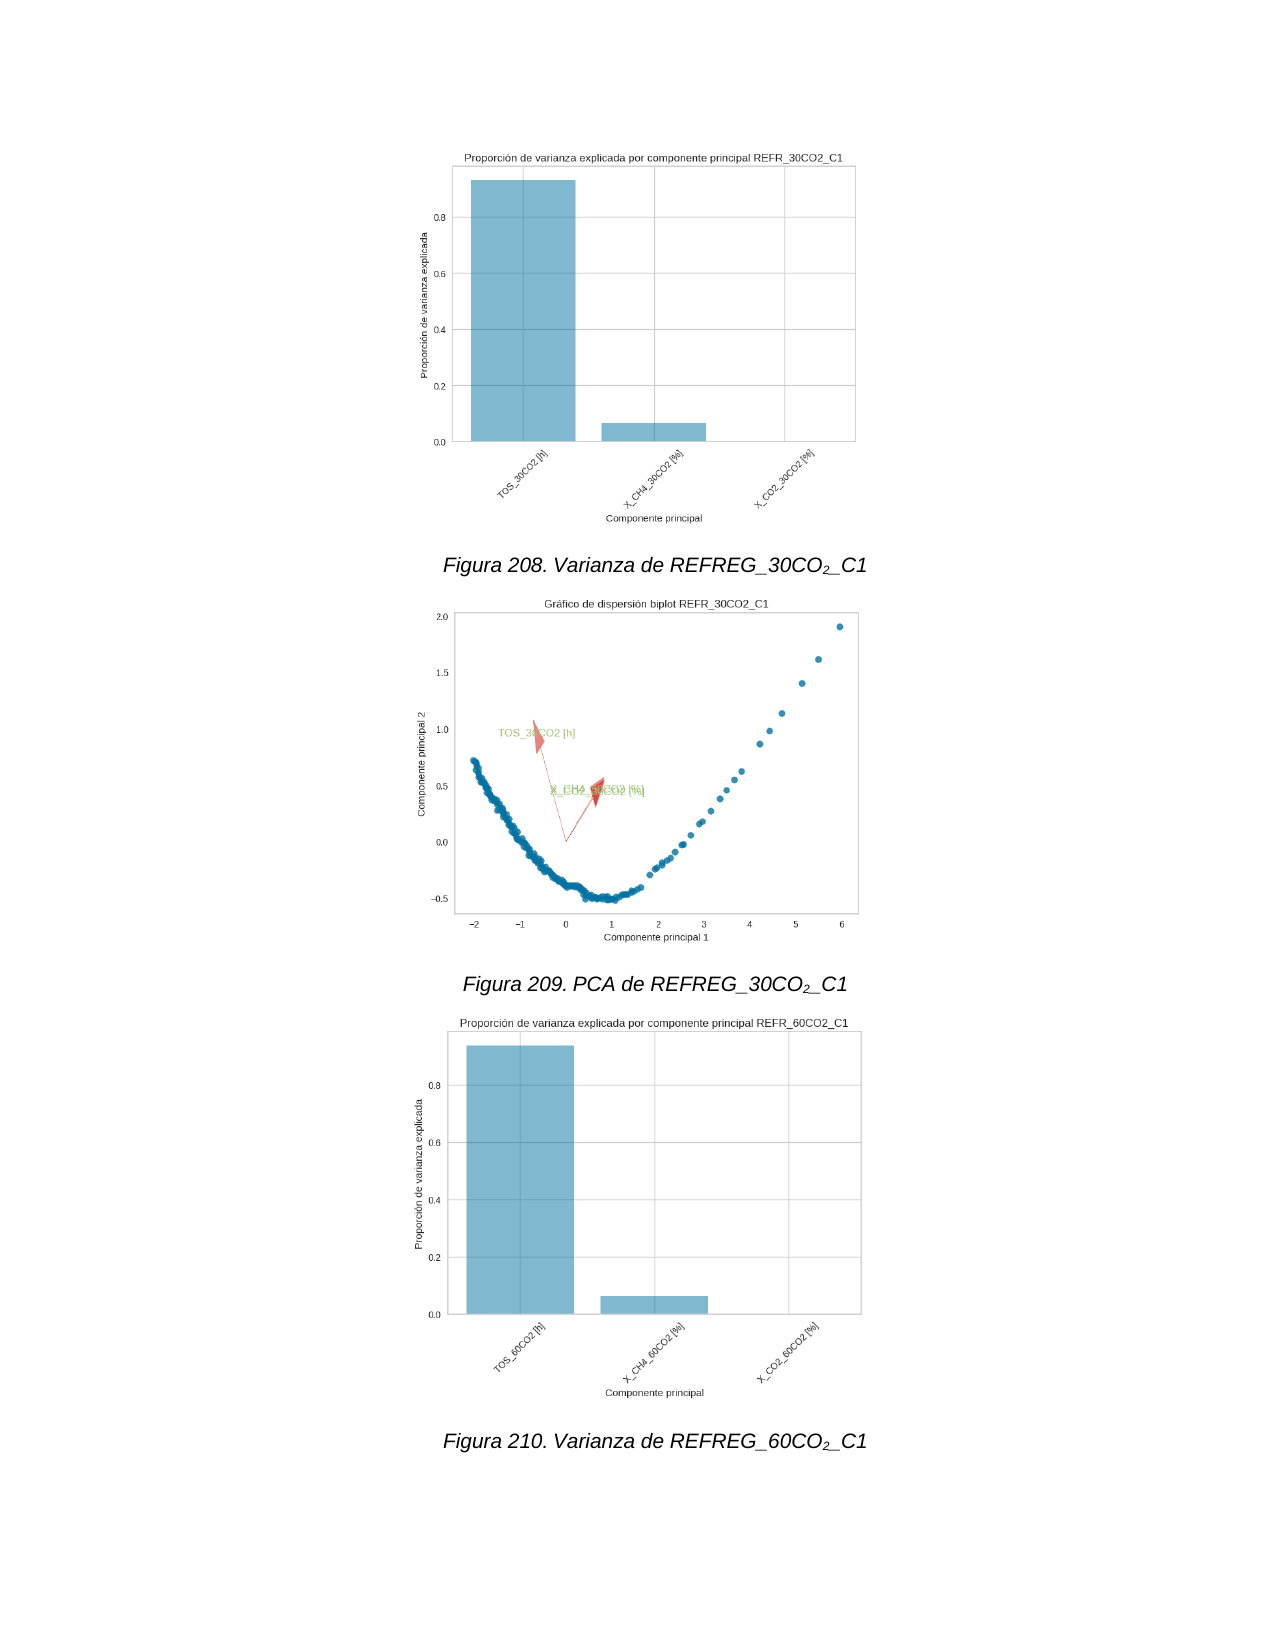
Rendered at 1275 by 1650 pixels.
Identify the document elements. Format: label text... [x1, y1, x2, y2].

picture [411, 593, 864, 948]
picture [408, 1012, 867, 1404]
text Varianza de REFREG_30CO2_C1 [215, 553, 1098, 577]
text PCA de REFREG_30CO2_C1 [215, 972, 1098, 996]
text Varianza de REFREG_60CO2_C1 [215, 1428, 1098, 1452]
picture [414, 147, 861, 529]
